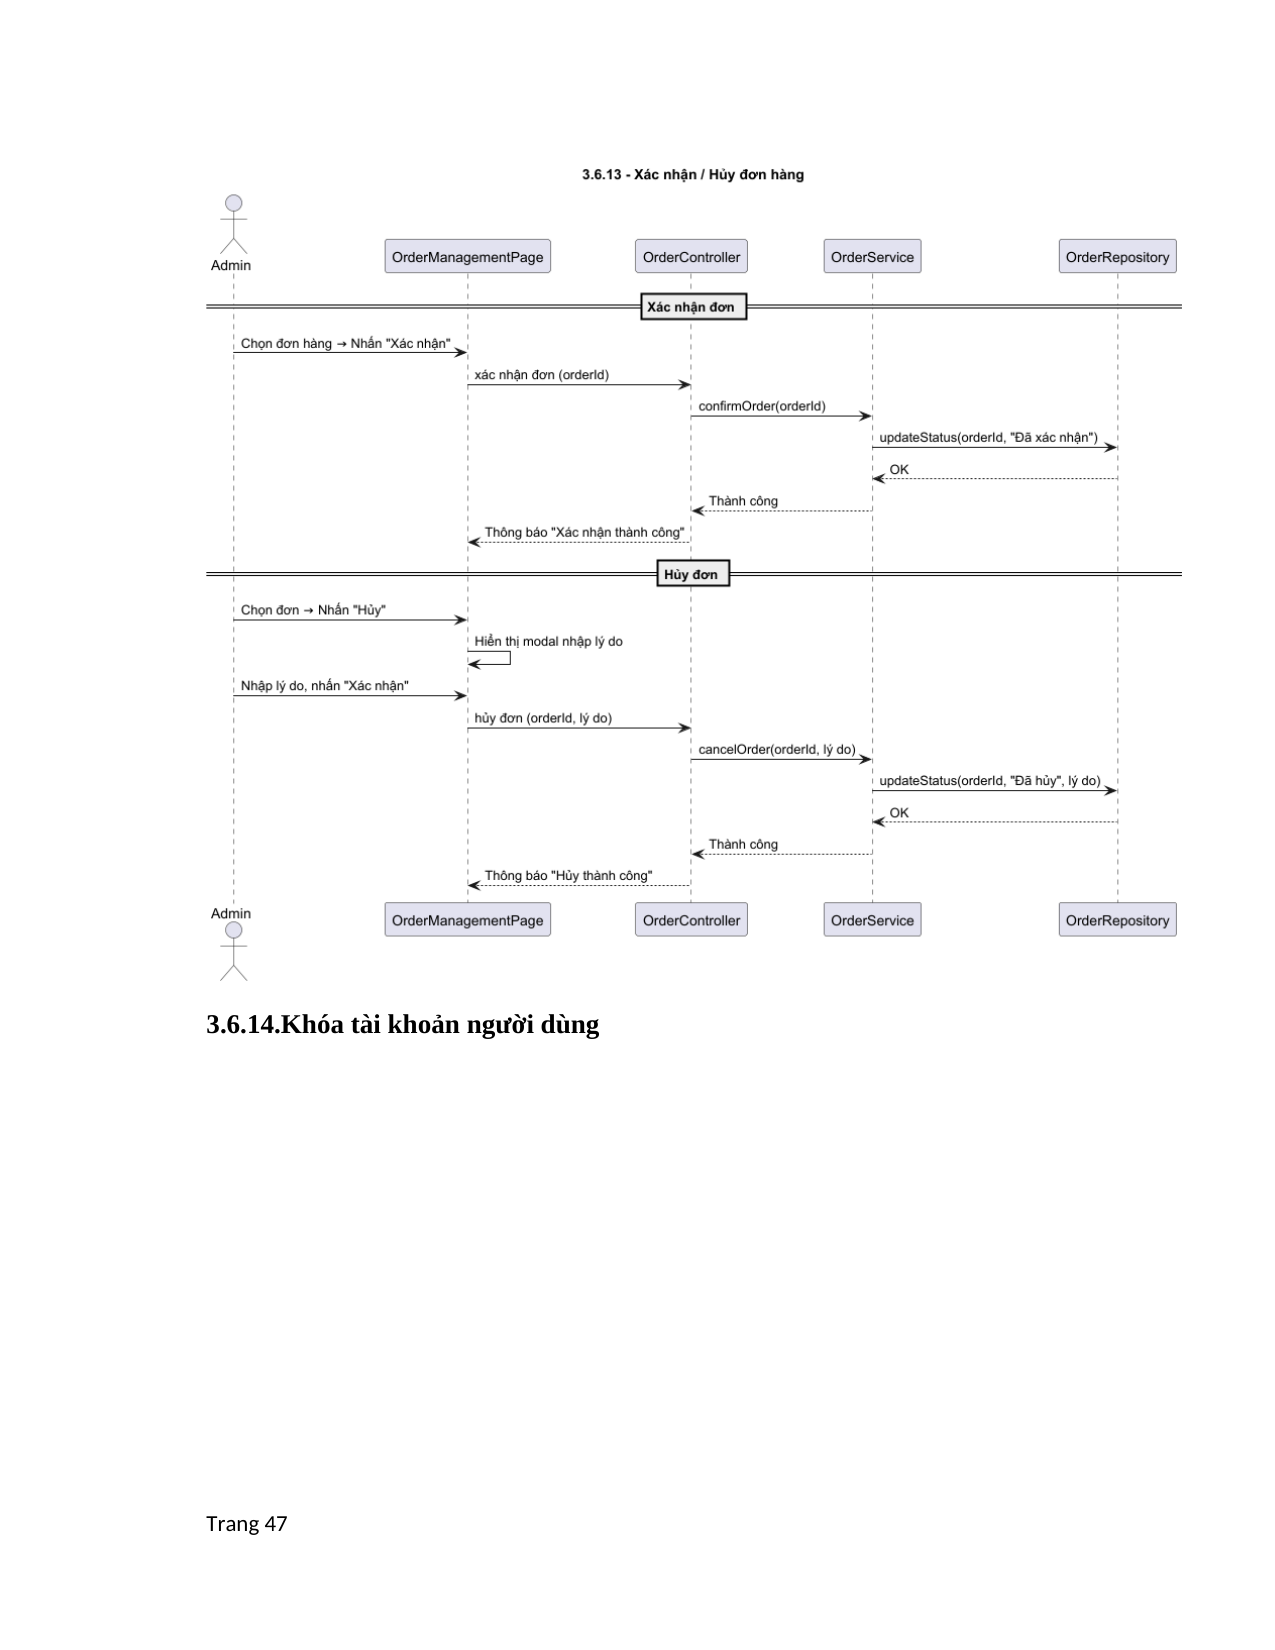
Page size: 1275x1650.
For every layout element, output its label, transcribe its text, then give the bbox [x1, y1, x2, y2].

subtitle 3.6.14.Khóa tài khoản người dùng [206, 1013, 1187, 1038]
picture [206, 150, 1187, 986]
